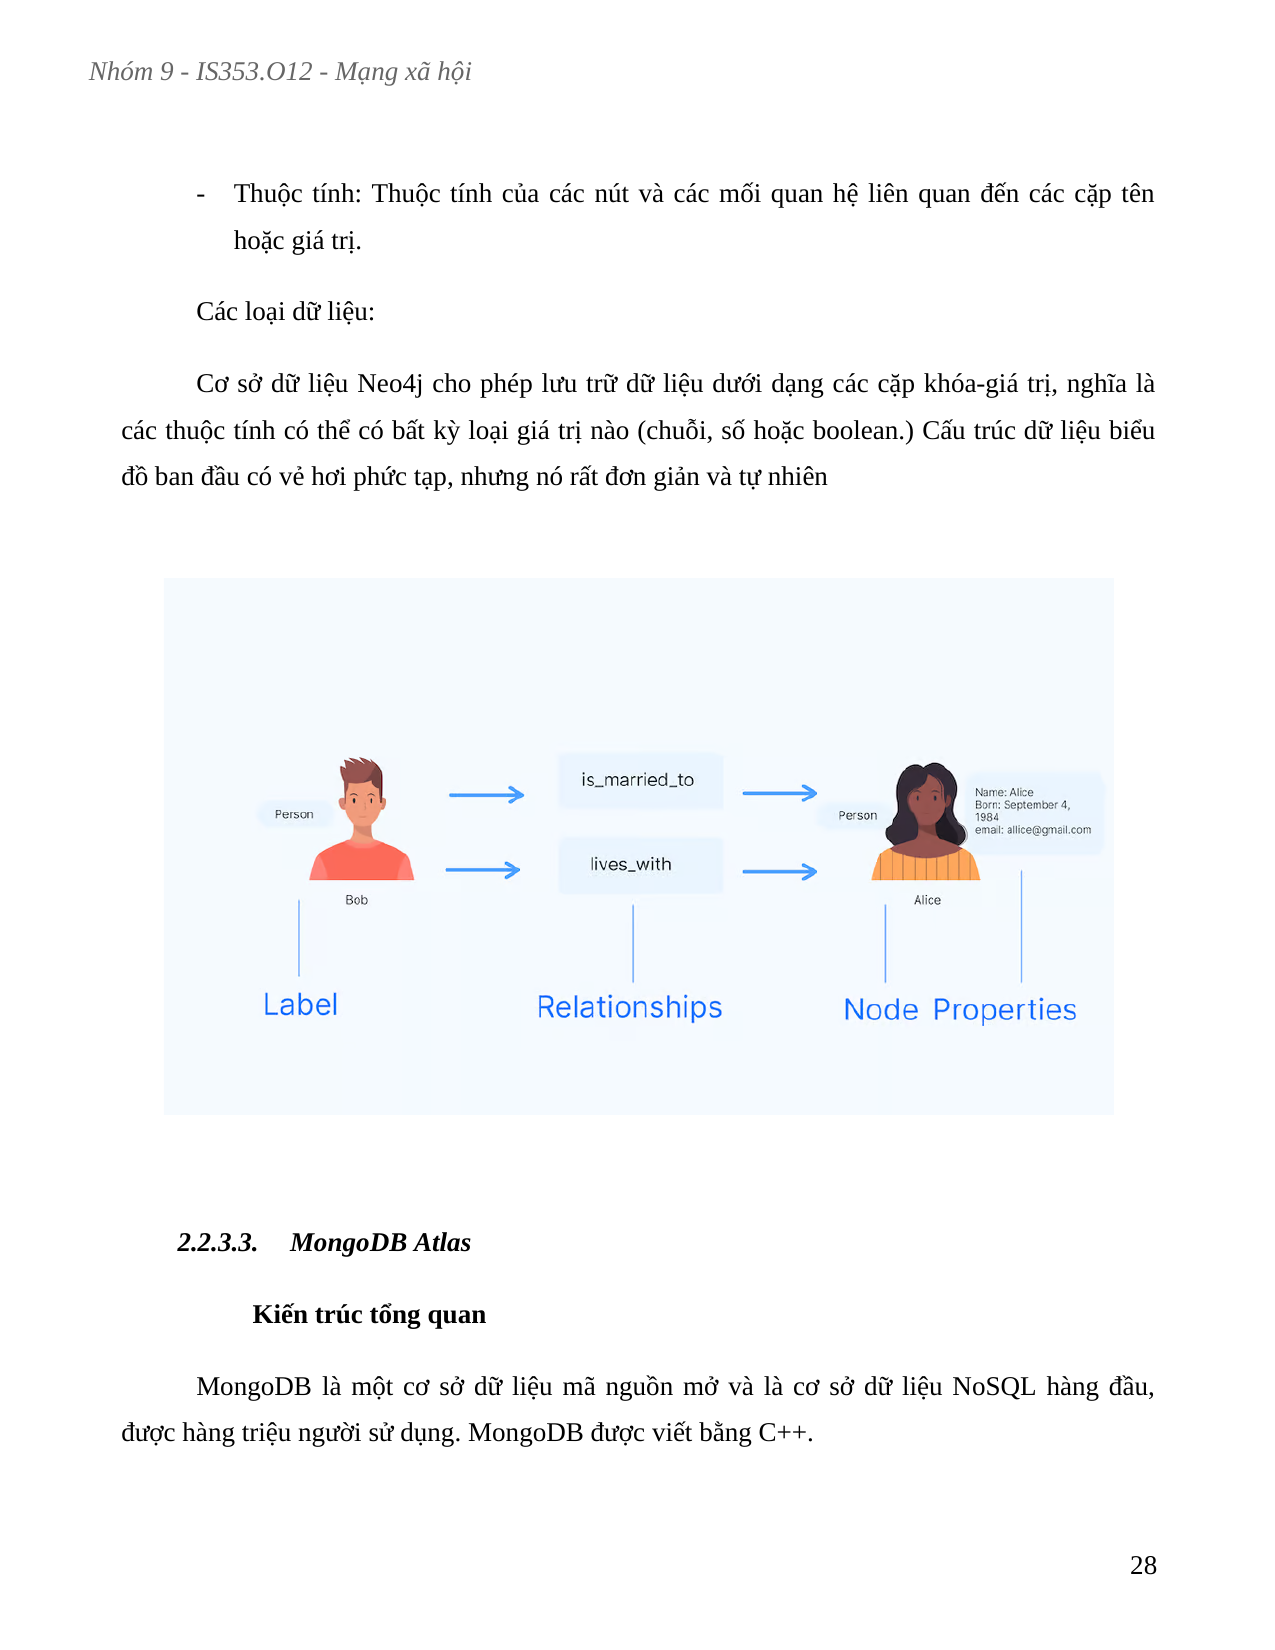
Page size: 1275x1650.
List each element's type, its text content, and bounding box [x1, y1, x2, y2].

text Cơ sở dữ liệu Neo4j cho phép lưu trữ dữ liệu dưới dạng các cặp khóa-giá trị, nghĩa là các thuộc tính có thể có bất kỳ loại giá trị nào (chuỗi, số hoặc boolean.) Cấu trúc dữ liệu biểu đồ ban đầu có vẻ hơi phức tạp, nhưng nó rất đơn giản và tự nhiên [121, 367, 1157, 492]
list Thuộc tính: Thuộc tính của các nút và các mối quan hệ liên quan đến các cặp tên hoặc giá trị. [196, 177, 1157, 255]
picture [163, 578, 1114, 1115]
subtitle MongoDB Atlas [177, 1226, 1157, 1258]
text Các loại dữ liệu: [121, 296, 1157, 327]
text Kiến trúc tổng quan [121, 1298, 1157, 1329]
text MongoDB là một cơ sở dữ liệu mã nguồn mở và là cơ sở dữ liệu NoSQL hàng đầu, được hàng triệu người sử dụng. MongoDB được viết bằng C++. [121, 1370, 1157, 1448]
